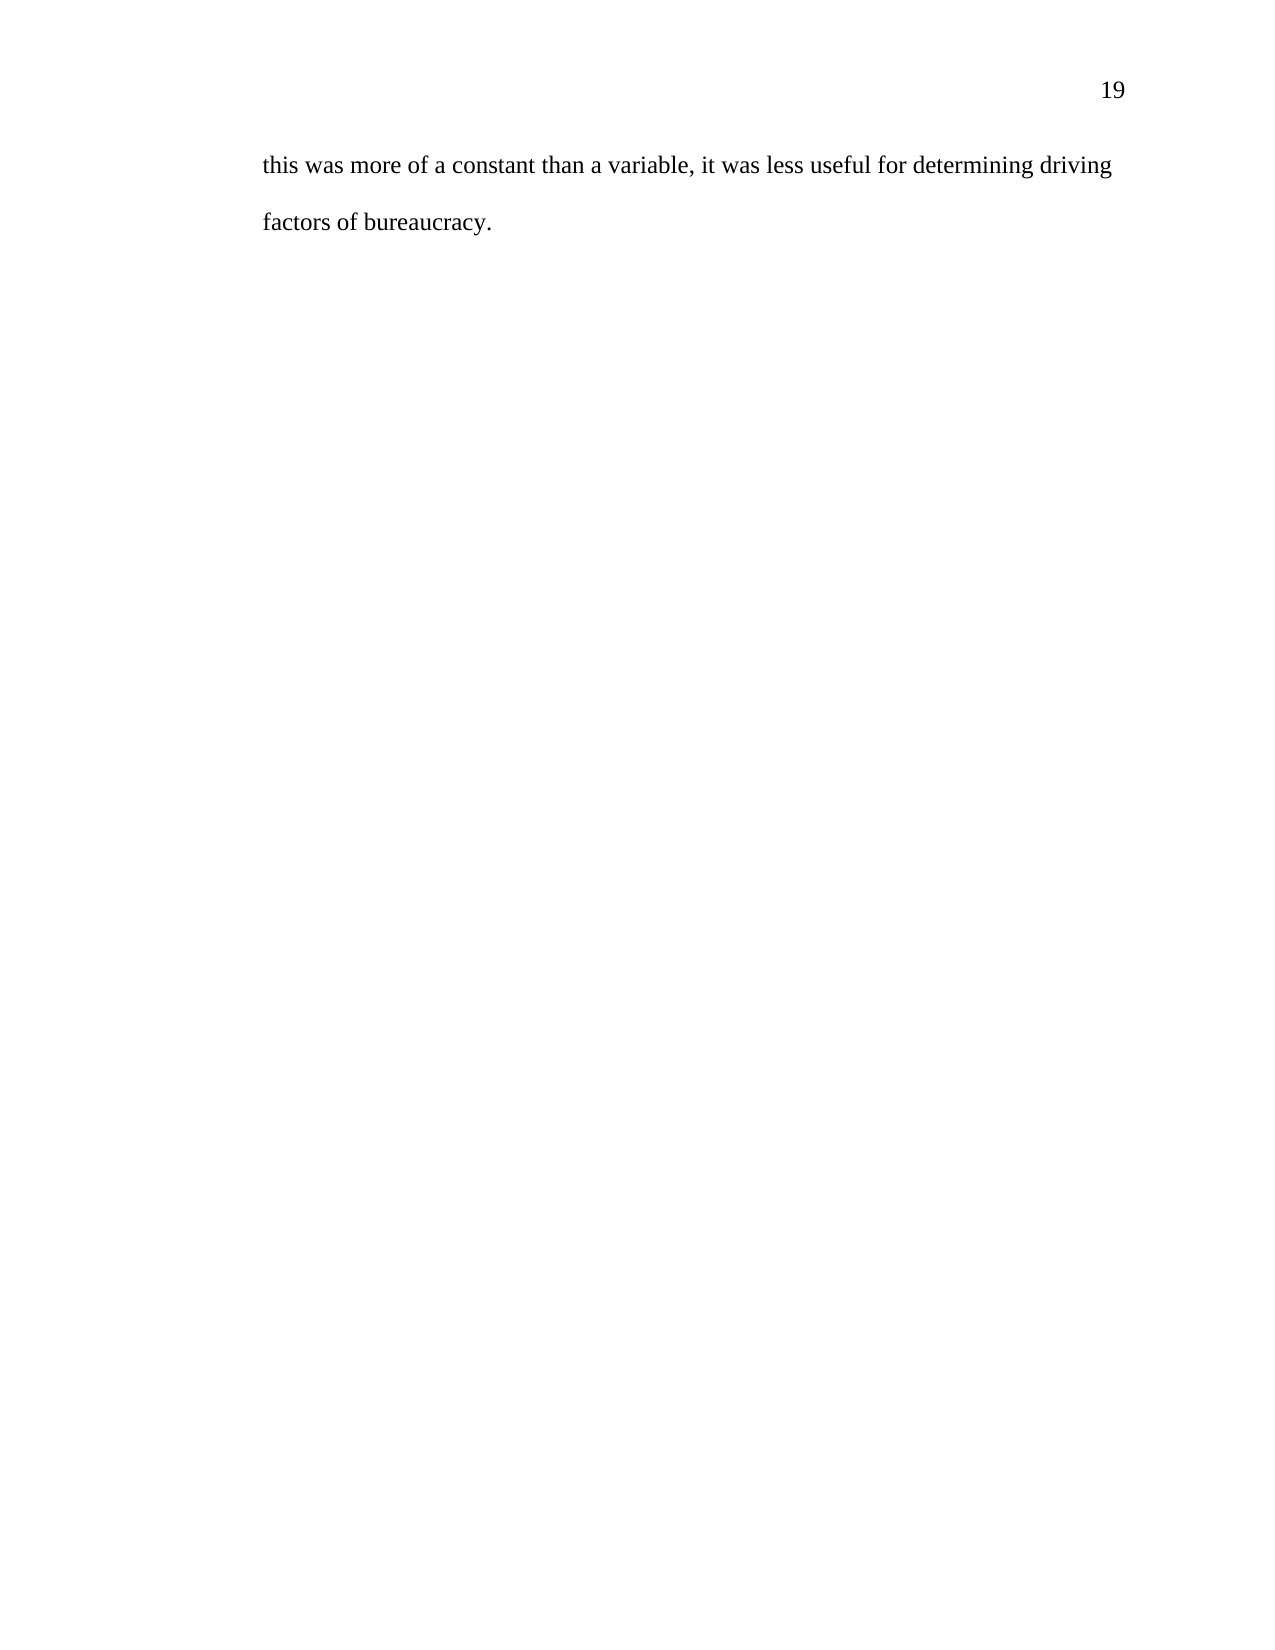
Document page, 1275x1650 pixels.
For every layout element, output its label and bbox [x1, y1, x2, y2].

list [225, 150, 1125, 236]
